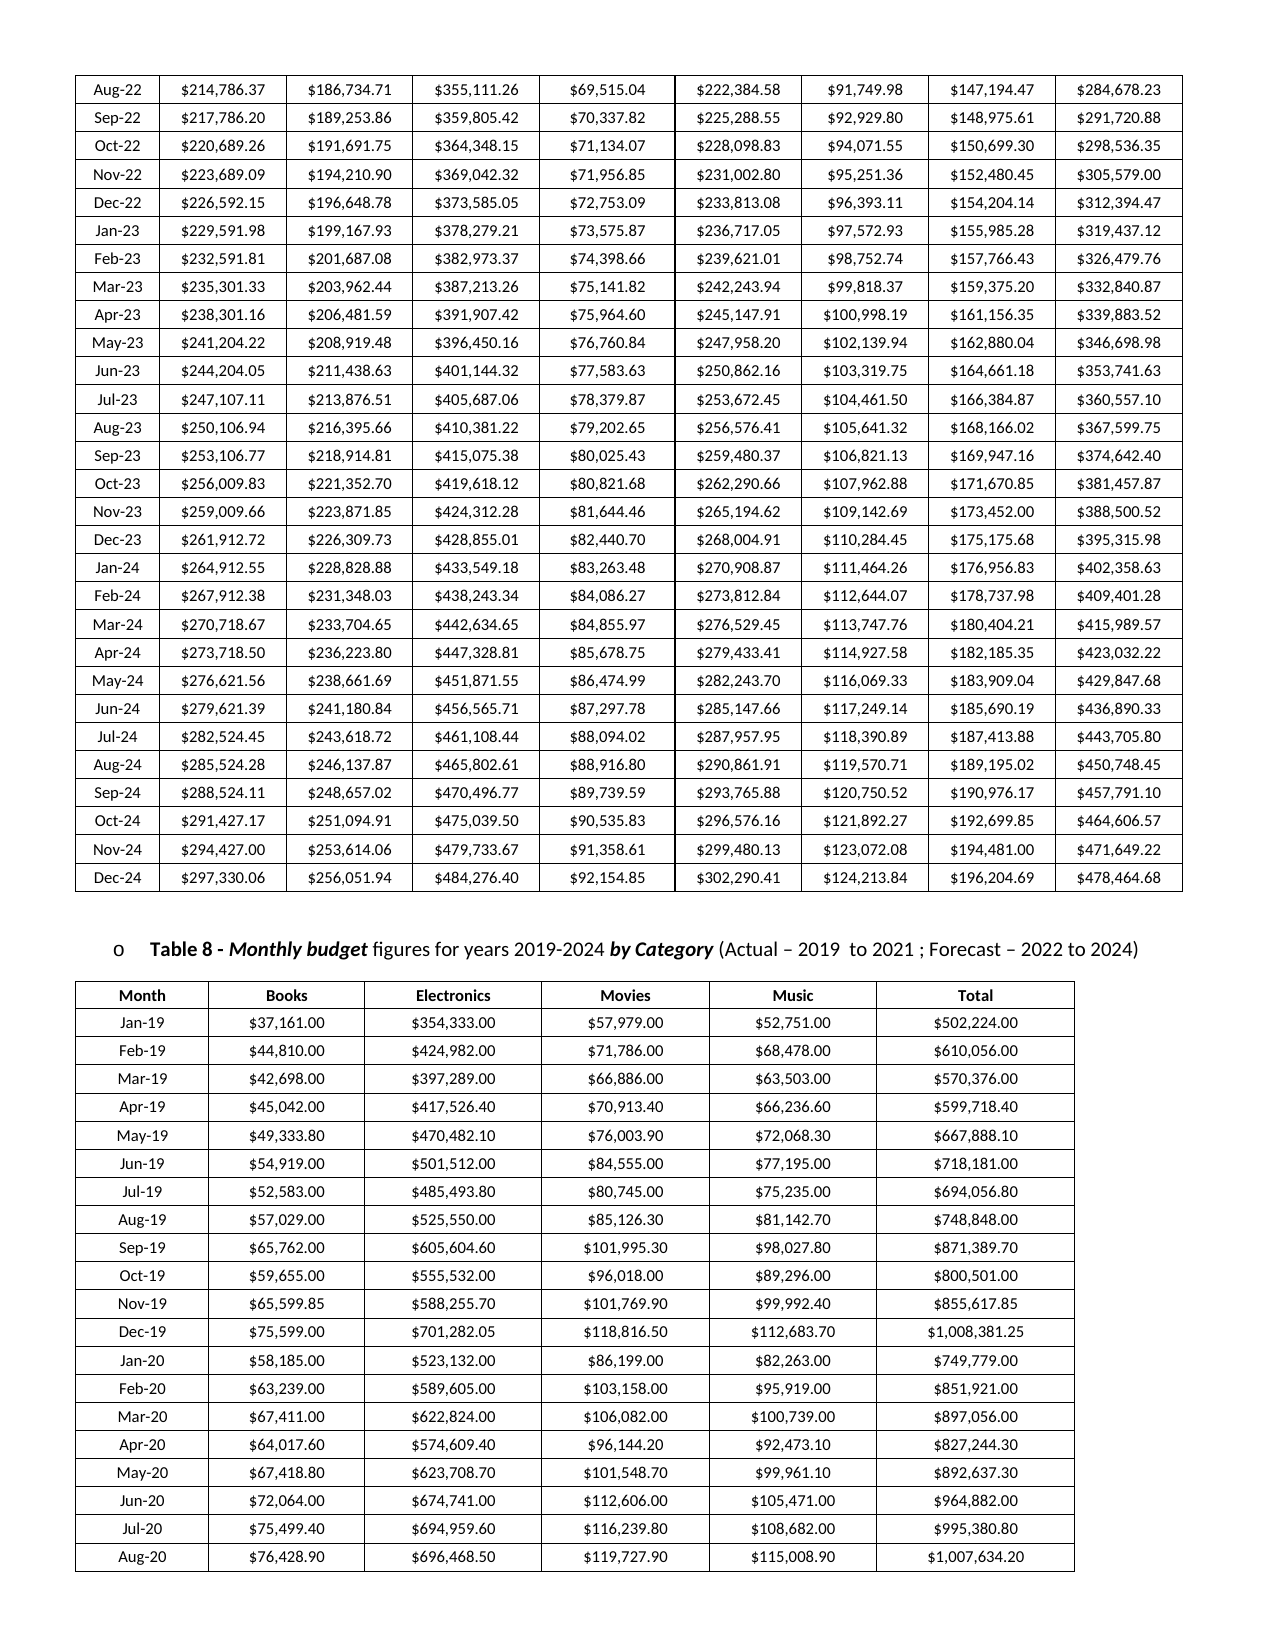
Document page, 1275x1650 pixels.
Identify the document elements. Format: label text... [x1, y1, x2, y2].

table_cell $410,381.22 [413, 414, 539, 441]
table_cell $405,687.06 [413, 385, 539, 412]
table_cell $367,599.75 [1056, 414, 1182, 441]
table_cell $276,621.56 [160, 667, 286, 694]
table_cell $501,512.00 [365, 1150, 541, 1177]
table_cell $72,753.09 [540, 189, 674, 216]
table_cell $88,916.80 [540, 751, 674, 778]
table_cell $116,069.33 [802, 667, 928, 694]
table_cell $470,496.77 [413, 779, 539, 806]
table_cell $86,474.99 [540, 667, 674, 694]
table_cell $355,111.26 [413, 76, 539, 103]
table_cell $479,733.67 [413, 835, 539, 862]
table_cell $273,812.84 [676, 582, 801, 609]
table_cell Mar-23 [76, 273, 159, 300]
table_cell $75,964.60 [540, 301, 674, 328]
table_cell $65,762.00 [209, 1234, 364, 1261]
table_cell $359,805.42 [413, 104, 539, 131]
table_cell $436,890.33 [1056, 695, 1182, 722]
table_cell Nov-24 [76, 835, 159, 862]
table_cell $475,039.50 [413, 807, 539, 834]
table_cell $373,585.05 [413, 189, 539, 216]
table_cell $84,555.00 [542, 1150, 709, 1177]
table_cell $157,766.43 [929, 245, 1055, 272]
table_cell $382,973.37 [413, 245, 539, 272]
table_cell Oct-23 [76, 470, 159, 497]
table_cell Mar-24 [76, 610, 159, 637]
table_cell $229,591.98 [160, 217, 286, 244]
table_cell $395,315.98 [1056, 526, 1182, 553]
table_cell $105,641.32 [802, 414, 928, 441]
table_cell $667,888.10 [877, 1122, 1074, 1149]
table_header Electronics [365, 982, 541, 1008]
table_cell $897,056.00 [877, 1403, 1074, 1430]
table_cell $68,478.00 [710, 1037, 876, 1064]
table_cell $92,473.10 [710, 1431, 876, 1458]
table_cell $99,818.37 [802, 273, 928, 300]
table_cell Feb-20 [76, 1375, 208, 1402]
table_cell Jul-23 [76, 385, 159, 412]
table_cell $112,606.00 [542, 1487, 709, 1514]
table_cell $191,691.75 [287, 132, 412, 159]
table_cell $119,727.90 [542, 1544, 709, 1571]
table_cell $217,786.20 [160, 104, 286, 131]
table_cell $66,886.00 [542, 1065, 709, 1092]
table_cell May-23 [76, 329, 159, 356]
table_cell $189,253.86 [287, 104, 412, 131]
table_cell $114,927.58 [802, 639, 928, 666]
table_cell $588,255.70 [365, 1290, 541, 1317]
table_cell $718,181.00 [877, 1150, 1074, 1177]
table_cell $346,698.98 [1056, 329, 1182, 356]
table_cell Jan-20 [76, 1347, 208, 1374]
table_cell $98,752.74 [802, 245, 928, 272]
table_cell $169,947.16 [929, 442, 1055, 469]
table_cell $92,929.80 [802, 104, 928, 131]
table_cell $115,008.90 [710, 1544, 876, 1571]
table_cell $415,989.57 [1056, 610, 1182, 637]
table_cell Dec-19 [76, 1319, 208, 1346]
table_cell $72,064.00 [209, 1487, 364, 1514]
table_cell $248,657.02 [287, 779, 412, 806]
table_cell $77,195.00 [710, 1150, 876, 1177]
table_cell $220,689.26 [160, 132, 286, 159]
table_cell $218,914.81 [287, 442, 412, 469]
table_cell $85,678.75 [540, 639, 674, 666]
table_cell $70,337.82 [540, 104, 674, 131]
table_cell $196,648.78 [287, 189, 412, 216]
table_cell $42,698.00 [209, 1065, 364, 1092]
table_cell $76,760.84 [540, 329, 674, 356]
table_cell $244,204.05 [160, 357, 286, 384]
table_cell $171,670.85 [929, 470, 1055, 497]
table_cell $67,411.00 [209, 1403, 364, 1430]
table_cell $233,704.65 [287, 610, 412, 637]
table_cell $239,621.01 [676, 245, 801, 272]
table_cell $599,718.40 [877, 1094, 1074, 1121]
table_cell $123,072.08 [802, 835, 928, 862]
table_cell $76,003.90 [542, 1122, 709, 1149]
table_cell $101,548.70 [542, 1459, 709, 1486]
table_cell Oct-19 [76, 1262, 208, 1289]
table_cell $485,493.80 [365, 1178, 541, 1205]
table_cell $1,008,381.25 [877, 1319, 1074, 1346]
table_cell $851,921.00 [877, 1375, 1074, 1402]
table_cell $168,166.02 [929, 414, 1055, 441]
table_cell Sep-24 [76, 779, 159, 806]
table_cell $103,319.75 [802, 357, 928, 384]
table_cell $110,284.45 [802, 526, 928, 553]
table_cell $694,056.80 [877, 1178, 1074, 1205]
table_cell $471,649.22 [1056, 835, 1182, 862]
table_cell $75,499.40 [209, 1515, 364, 1542]
table_cell $409,401.28 [1056, 582, 1182, 609]
table_cell $97,572.93 [802, 217, 928, 244]
table_cell $57,979.00 [542, 1009, 709, 1036]
table_cell Jun-20 [76, 1487, 208, 1514]
table_cell $464,606.57 [1056, 807, 1182, 834]
table_cell $282,243.70 [676, 667, 801, 694]
table_cell Oct-24 [76, 807, 159, 834]
table_cell Aug-20 [76, 1544, 208, 1571]
table_cell Aug-24 [76, 751, 159, 778]
table_cell $419,618.12 [413, 470, 539, 497]
table_cell $381,457.87 [1056, 470, 1182, 497]
table_cell $233,813.08 [676, 189, 801, 216]
table_cell $279,621.39 [160, 695, 286, 722]
table_cell $228,828.88 [287, 554, 412, 581]
table_cell $44,810.00 [209, 1037, 364, 1064]
table_cell $194,481.00 [929, 835, 1055, 862]
table_cell $52,583.00 [209, 1178, 364, 1205]
table_cell $251,094.91 [287, 807, 412, 834]
table_cell $187,413.88 [929, 723, 1055, 750]
table_cell $282,524.45 [160, 723, 286, 750]
table_cell $84,855.97 [540, 610, 674, 637]
table_cell $428,855.01 [413, 526, 539, 553]
table_cell $256,009.83 [160, 470, 286, 497]
table_cell $213,876.51 [287, 385, 412, 412]
table_cell $268,004.91 [676, 526, 801, 553]
table_cell $75,235.00 [710, 1178, 876, 1205]
table_cell Apr-23 [76, 301, 159, 328]
table_cell $101,769.90 [542, 1290, 709, 1317]
table_cell $152,480.45 [929, 160, 1055, 187]
table_cell $166,384.87 [929, 385, 1055, 412]
table_cell $194,210.90 [287, 160, 412, 187]
table_cell $100,739.00 [710, 1403, 876, 1430]
table_cell $223,871.85 [287, 498, 412, 525]
table_cell $101,995.30 [542, 1234, 709, 1261]
table_cell $299,480.13 [676, 835, 801, 862]
table_cell $186,734.71 [287, 76, 412, 103]
table_cell Mar-20 [76, 1403, 208, 1430]
table_cell $112,644.07 [802, 582, 928, 609]
table_cell $49,333.80 [209, 1122, 364, 1149]
table_cell $610,056.00 [877, 1037, 1074, 1064]
table_cell $232,591.81 [160, 245, 286, 272]
table_cell $290,861.91 [676, 751, 801, 778]
table_cell $147,194.47 [929, 76, 1055, 103]
table_cell $52,751.00 [710, 1009, 876, 1036]
table_cell $302,290.41 [676, 864, 801, 891]
table_cell Dec-23 [76, 526, 159, 553]
table_cell $71,786.00 [542, 1037, 709, 1064]
table_cell Jan-23 [76, 217, 159, 244]
table_cell Jun-23 [76, 357, 159, 384]
table_cell Aug-19 [76, 1206, 208, 1233]
table_cell $99,992.40 [710, 1290, 876, 1317]
table_cell $456,565.71 [413, 695, 539, 722]
table_cell $108,682.00 [710, 1515, 876, 1542]
table_cell Apr-24 [76, 639, 159, 666]
table_cell $694,959.60 [365, 1515, 541, 1542]
table_cell $231,348.03 [287, 582, 412, 609]
table_cell $253,614.06 [287, 835, 412, 862]
table_cell $59,655.00 [209, 1262, 364, 1289]
table_cell $87,297.78 [540, 695, 674, 722]
table_cell $225,288.55 [676, 104, 801, 131]
table_cell $65,599.85 [209, 1290, 364, 1317]
table_cell $749,779.00 [877, 1347, 1074, 1374]
table_cell $555,532.00 [365, 1262, 541, 1289]
table_cell $45,042.00 [209, 1094, 364, 1121]
table_cell $250,106.94 [160, 414, 286, 441]
table_cell $111,464.26 [802, 554, 928, 581]
table_cell $429,847.68 [1056, 667, 1182, 694]
table_cell $995,380.80 [877, 1515, 1074, 1542]
table_cell $264,912.55 [160, 554, 286, 581]
table_cell $107,962.88 [802, 470, 928, 497]
table_cell $173,452.00 [929, 498, 1055, 525]
table_cell $1,007,634.20 [877, 1544, 1074, 1571]
table_cell $159,375.20 [929, 273, 1055, 300]
table_cell $353,741.63 [1056, 357, 1182, 384]
table_cell Feb-24 [76, 582, 159, 609]
table_cell $443,705.80 [1056, 723, 1182, 750]
table_cell $84,086.27 [540, 582, 674, 609]
table_cell $235,301.33 [160, 273, 286, 300]
table_cell $387,213.26 [413, 273, 539, 300]
table_cell $175,175.68 [929, 526, 1055, 553]
table_header Movies [542, 982, 709, 1008]
table_cell $81,644.46 [540, 498, 674, 525]
table_cell $450,748.45 [1056, 751, 1182, 778]
table_cell $748,848.00 [877, 1206, 1074, 1233]
table_cell $246,137.87 [287, 751, 412, 778]
table_cell $247,958.20 [676, 329, 801, 356]
table_cell Jul-20 [76, 1515, 208, 1542]
table_cell $319,437.12 [1056, 217, 1182, 244]
table_cell $855,617.85 [877, 1290, 1074, 1317]
table_cell $247,107.11 [160, 385, 286, 412]
table_cell $391,907.42 [413, 301, 539, 328]
table_cell $401,144.32 [413, 357, 539, 384]
table_cell $424,312.28 [413, 498, 539, 525]
table_cell $106,082.00 [542, 1403, 709, 1430]
table_cell $396,450.16 [413, 329, 539, 356]
table_cell $89,739.59 [540, 779, 674, 806]
table_cell $154,204.14 [929, 189, 1055, 216]
table_cell $86,199.00 [542, 1347, 709, 1374]
table_cell $105,471.00 [710, 1487, 876, 1514]
table_cell $291,427.17 [160, 807, 286, 834]
table_cell $287,957.95 [676, 723, 801, 750]
table_cell $79,202.65 [540, 414, 674, 441]
table_cell $190,976.17 [929, 779, 1055, 806]
table_cell Aug-23 [76, 414, 159, 441]
table_cell $214,786.37 [160, 76, 286, 103]
table_cell $238,301.16 [160, 301, 286, 328]
table_cell Nov-19 [76, 1290, 208, 1317]
table_cell $113,747.76 [802, 610, 928, 637]
table_cell $81,142.70 [710, 1206, 876, 1233]
table_cell $364,348.15 [413, 132, 539, 159]
table_cell $241,204.22 [160, 329, 286, 356]
table_cell Jun-19 [76, 1150, 208, 1177]
table_cell $442,634.65 [413, 610, 539, 637]
table_cell $369,042.32 [413, 160, 539, 187]
table_cell $270,718.67 [160, 610, 286, 637]
table_cell $267,912.38 [160, 582, 286, 609]
table_cell $96,144.20 [542, 1431, 709, 1458]
table_cell $77,583.63 [540, 357, 674, 384]
table_cell Feb-19 [76, 1037, 208, 1064]
table_cell $378,279.21 [413, 217, 539, 244]
table_cell $236,223.80 [287, 639, 412, 666]
table_cell $182,185.35 [929, 639, 1055, 666]
table_cell $312,394.47 [1056, 189, 1182, 216]
table_cell Nov-22 [76, 160, 159, 187]
table_cell $69,515.04 [540, 76, 674, 103]
table_cell $91,749.98 [802, 76, 928, 103]
table_cell $203,962.44 [287, 273, 412, 300]
table_cell $96,018.00 [542, 1262, 709, 1289]
table_cell $63,239.00 [209, 1375, 364, 1402]
table_cell $326,479.76 [1056, 245, 1182, 272]
table_cell $525,550.00 [365, 1206, 541, 1233]
table_cell $124,213.84 [802, 864, 928, 891]
table_cell $116,239.80 [542, 1515, 709, 1542]
table_cell $415,075.38 [413, 442, 539, 469]
table_cell May-20 [76, 1459, 208, 1486]
table_cell $75,599.00 [209, 1319, 364, 1346]
table_cell $259,480.37 [676, 442, 801, 469]
table_cell $96,393.11 [802, 189, 928, 216]
table_cell $242,243.94 [676, 273, 801, 300]
table_cell $339,883.52 [1056, 301, 1182, 328]
table_cell $293,765.88 [676, 779, 801, 806]
table_cell Sep-19 [76, 1234, 208, 1261]
table_cell $95,919.00 [710, 1375, 876, 1402]
table_cell $424,982.00 [365, 1037, 541, 1064]
table_cell $276,529.45 [676, 610, 801, 637]
table_cell $161,156.35 [929, 301, 1055, 328]
table_cell $438,243.34 [413, 582, 539, 609]
table_cell $605,604.60 [365, 1234, 541, 1261]
table_cell $66,236.60 [710, 1094, 876, 1121]
table_cell $88,094.02 [540, 723, 674, 750]
table_cell $58,185.00 [209, 1347, 364, 1374]
table_cell $150,699.30 [929, 132, 1055, 159]
table_cell $674,741.00 [365, 1487, 541, 1514]
table_cell $256,051.94 [287, 864, 412, 891]
table_cell $201,687.08 [287, 245, 412, 272]
table_cell $211,438.63 [287, 357, 412, 384]
table_cell $76,428.90 [209, 1544, 364, 1571]
table_cell $457,791.10 [1056, 779, 1182, 806]
table_cell $696,468.50 [365, 1544, 541, 1571]
table_cell Dec-24 [76, 864, 159, 891]
table_cell $243,618.72 [287, 723, 412, 750]
table_cell $270,908.87 [676, 554, 801, 581]
table_cell $964,882.00 [877, 1487, 1074, 1514]
table_cell $91,358.61 [540, 835, 674, 862]
table_cell $176,956.83 [929, 554, 1055, 581]
table_cell $574,609.40 [365, 1431, 541, 1458]
table_cell $259,009.66 [160, 498, 286, 525]
table_cell $206,481.59 [287, 301, 412, 328]
table_cell $82,440.70 [540, 526, 674, 553]
table_cell $92,154.85 [540, 864, 674, 891]
table_cell $502,224.00 [877, 1009, 1074, 1036]
table_cell $85,126.30 [542, 1206, 709, 1233]
table_cell $80,745.00 [542, 1178, 709, 1205]
table_cell $119,570.71 [802, 751, 928, 778]
table_cell $279,433.41 [676, 639, 801, 666]
table_cell Jul-19 [76, 1178, 208, 1205]
table_cell $89,296.00 [710, 1262, 876, 1289]
table_cell $118,816.50 [542, 1319, 709, 1346]
table_cell $196,204.69 [929, 864, 1055, 891]
table_cell $374,642.40 [1056, 442, 1182, 469]
table_cell $72,068.30 [710, 1122, 876, 1149]
table_cell $256,576.41 [676, 414, 801, 441]
table_cell $82,263.00 [710, 1347, 876, 1374]
table_cell $67,418.80 [209, 1459, 364, 1486]
table_cell $118,390.89 [802, 723, 928, 750]
table_cell $241,180.84 [287, 695, 412, 722]
table_cell $285,524.28 [160, 751, 286, 778]
table_cell $226,309.73 [287, 526, 412, 553]
table_cell $37,161.00 [209, 1009, 364, 1036]
table_cell $305,579.00 [1056, 160, 1182, 187]
table_cell $288,524.11 [160, 779, 286, 806]
table_cell $236,717.05 [676, 217, 801, 244]
table_cell $701,282.05 [365, 1319, 541, 1346]
table_cell $589,605.00 [365, 1375, 541, 1402]
table_cell $800,501.00 [877, 1262, 1074, 1289]
table_cell $199,167.93 [287, 217, 412, 244]
table_cell $892,637.30 [877, 1459, 1074, 1486]
table_cell $80,821.68 [540, 470, 674, 497]
table_cell $433,549.18 [413, 554, 539, 581]
table_cell $354,333.00 [365, 1009, 541, 1036]
table_cell $102,139.94 [802, 329, 928, 356]
table_cell $192,699.85 [929, 807, 1055, 834]
table_cell $388,500.52 [1056, 498, 1182, 525]
table_header Music [710, 982, 876, 1008]
table_cell $57,029.00 [209, 1206, 364, 1233]
table_cell Jun-24 [76, 695, 159, 722]
table_cell $245,147.91 [676, 301, 801, 328]
table_cell $253,672.45 [676, 385, 801, 412]
table_cell Jan-19 [76, 1009, 208, 1036]
table_cell Aug-22 [76, 76, 159, 103]
table_cell $296,576.16 [676, 807, 801, 834]
table_cell $622,824.00 [365, 1403, 541, 1430]
table_cell $273,718.50 [160, 639, 286, 666]
table_cell $164,661.18 [929, 357, 1055, 384]
table_cell Oct-22 [76, 132, 159, 159]
table_cell $284,678.23 [1056, 76, 1182, 103]
table_cell $162,880.04 [929, 329, 1055, 356]
table_cell $228,098.83 [676, 132, 801, 159]
table_cell $451,871.55 [413, 667, 539, 694]
table_cell $54,919.00 [209, 1150, 364, 1177]
table_cell Mar-19 [76, 1065, 208, 1092]
table_cell $178,737.98 [929, 582, 1055, 609]
table_cell $484,276.40 [413, 864, 539, 891]
table_cell Jul-24 [76, 723, 159, 750]
table_cell $294,427.00 [160, 835, 286, 862]
table_cell $103,158.00 [542, 1375, 709, 1402]
table_cell Jan-24 [76, 554, 159, 581]
table_cell $265,194.62 [676, 498, 801, 525]
table_cell $64,017.60 [209, 1431, 364, 1458]
table_cell May-19 [76, 1122, 208, 1149]
table_header Books [209, 982, 364, 1008]
table_cell $297,330.06 [160, 864, 286, 891]
table_cell $208,919.48 [287, 329, 412, 356]
table_cell $148,975.61 [929, 104, 1055, 131]
table_cell $478,464.68 [1056, 864, 1182, 891]
table_cell $402,358.63 [1056, 554, 1182, 581]
table_cell $285,147.66 [676, 695, 801, 722]
table_cell $570,376.00 [877, 1065, 1074, 1092]
table_cell $185,690.19 [929, 695, 1055, 722]
table_cell Feb-23 [76, 245, 159, 272]
table_cell $238,661.69 [287, 667, 412, 694]
table_cell $261,912.72 [160, 526, 286, 553]
table_cell $80,025.43 [540, 442, 674, 469]
table_cell Sep-22 [76, 104, 159, 131]
table_cell $216,395.66 [287, 414, 412, 441]
table_cell $465,802.61 [413, 751, 539, 778]
table_cell $447,328.81 [413, 639, 539, 666]
table_cell $222,384.58 [676, 76, 801, 103]
table_cell $121,892.27 [802, 807, 928, 834]
table_cell Apr-19 [76, 1094, 208, 1121]
table_cell $221,352.70 [287, 470, 412, 497]
table_cell Apr-20 [76, 1431, 208, 1458]
table_cell $461,108.44 [413, 723, 539, 750]
table_cell Dec-22 [76, 189, 159, 216]
table_cell $109,142.69 [802, 498, 928, 525]
table_cell $155,985.28 [929, 217, 1055, 244]
table_cell $112,683.70 [710, 1319, 876, 1346]
table_cell $180,404.21 [929, 610, 1055, 637]
table_header Total [877, 982, 1074, 1008]
table_cell $71,134.07 [540, 132, 674, 159]
table_cell $183,909.04 [929, 667, 1055, 694]
table_cell $78,379.87 [540, 385, 674, 412]
table_cell $423,032.22 [1056, 639, 1182, 666]
table_cell $74,398.66 [540, 245, 674, 272]
table_cell $95,251.36 [802, 160, 928, 187]
table_cell $226,592.15 [160, 189, 286, 216]
table_cell Nov-23 [76, 498, 159, 525]
table_cell Sep-23 [76, 442, 159, 469]
table_cell $94,071.55 [802, 132, 928, 159]
table_cell $871,389.70 [877, 1234, 1074, 1261]
table_cell $99,961.10 [710, 1459, 876, 1486]
table_cell $827,244.30 [877, 1431, 1074, 1458]
table_cell $523,132.00 [365, 1347, 541, 1374]
table_cell $397,289.00 [365, 1065, 541, 1092]
table_cell $63,503.00 [710, 1065, 876, 1092]
table_header Month [76, 982, 208, 1008]
table_cell $360,557.10 [1056, 385, 1182, 412]
table_cell $104,461.50 [802, 385, 928, 412]
table_cell $71,956.85 [540, 160, 674, 187]
table_cell $98,027.80 [710, 1234, 876, 1261]
table_cell $253,106.77 [160, 442, 286, 469]
table_cell $262,290.66 [676, 470, 801, 497]
table_cell $231,002.80 [676, 160, 801, 187]
table_cell $83,263.48 [540, 554, 674, 581]
table_cell $70,913.40 [542, 1094, 709, 1121]
table_cell $75,141.82 [540, 273, 674, 300]
table_cell $298,536.35 [1056, 132, 1182, 159]
table_cell $623,708.70 [365, 1459, 541, 1486]
table_cell $73,575.87 [540, 217, 674, 244]
list Table 8 - Monthly budget figures for years 2019-2024 by Category (Actual – 2019 to 2021 ; Forecast – 2022 to 2024) [112, 936, 1200, 962]
table_cell $250,862.16 [676, 357, 801, 384]
table_cell $106,821.13 [802, 442, 928, 469]
table_cell May-24 [76, 667, 159, 694]
table_cell $332,840.87 [1056, 273, 1182, 300]
table_cell $117,249.14 [802, 695, 928, 722]
table_cell $223,689.09 [160, 160, 286, 187]
table_cell $470,482.10 [365, 1122, 541, 1149]
table_cell $417,526.40 [365, 1094, 541, 1121]
table_cell $189,195.02 [929, 751, 1055, 778]
table_cell $100,998.19 [802, 301, 928, 328]
table_cell $120,750.52 [802, 779, 928, 806]
table_cell $291,720.88 [1056, 104, 1182, 131]
table_cell $90,535.83 [540, 807, 674, 834]
